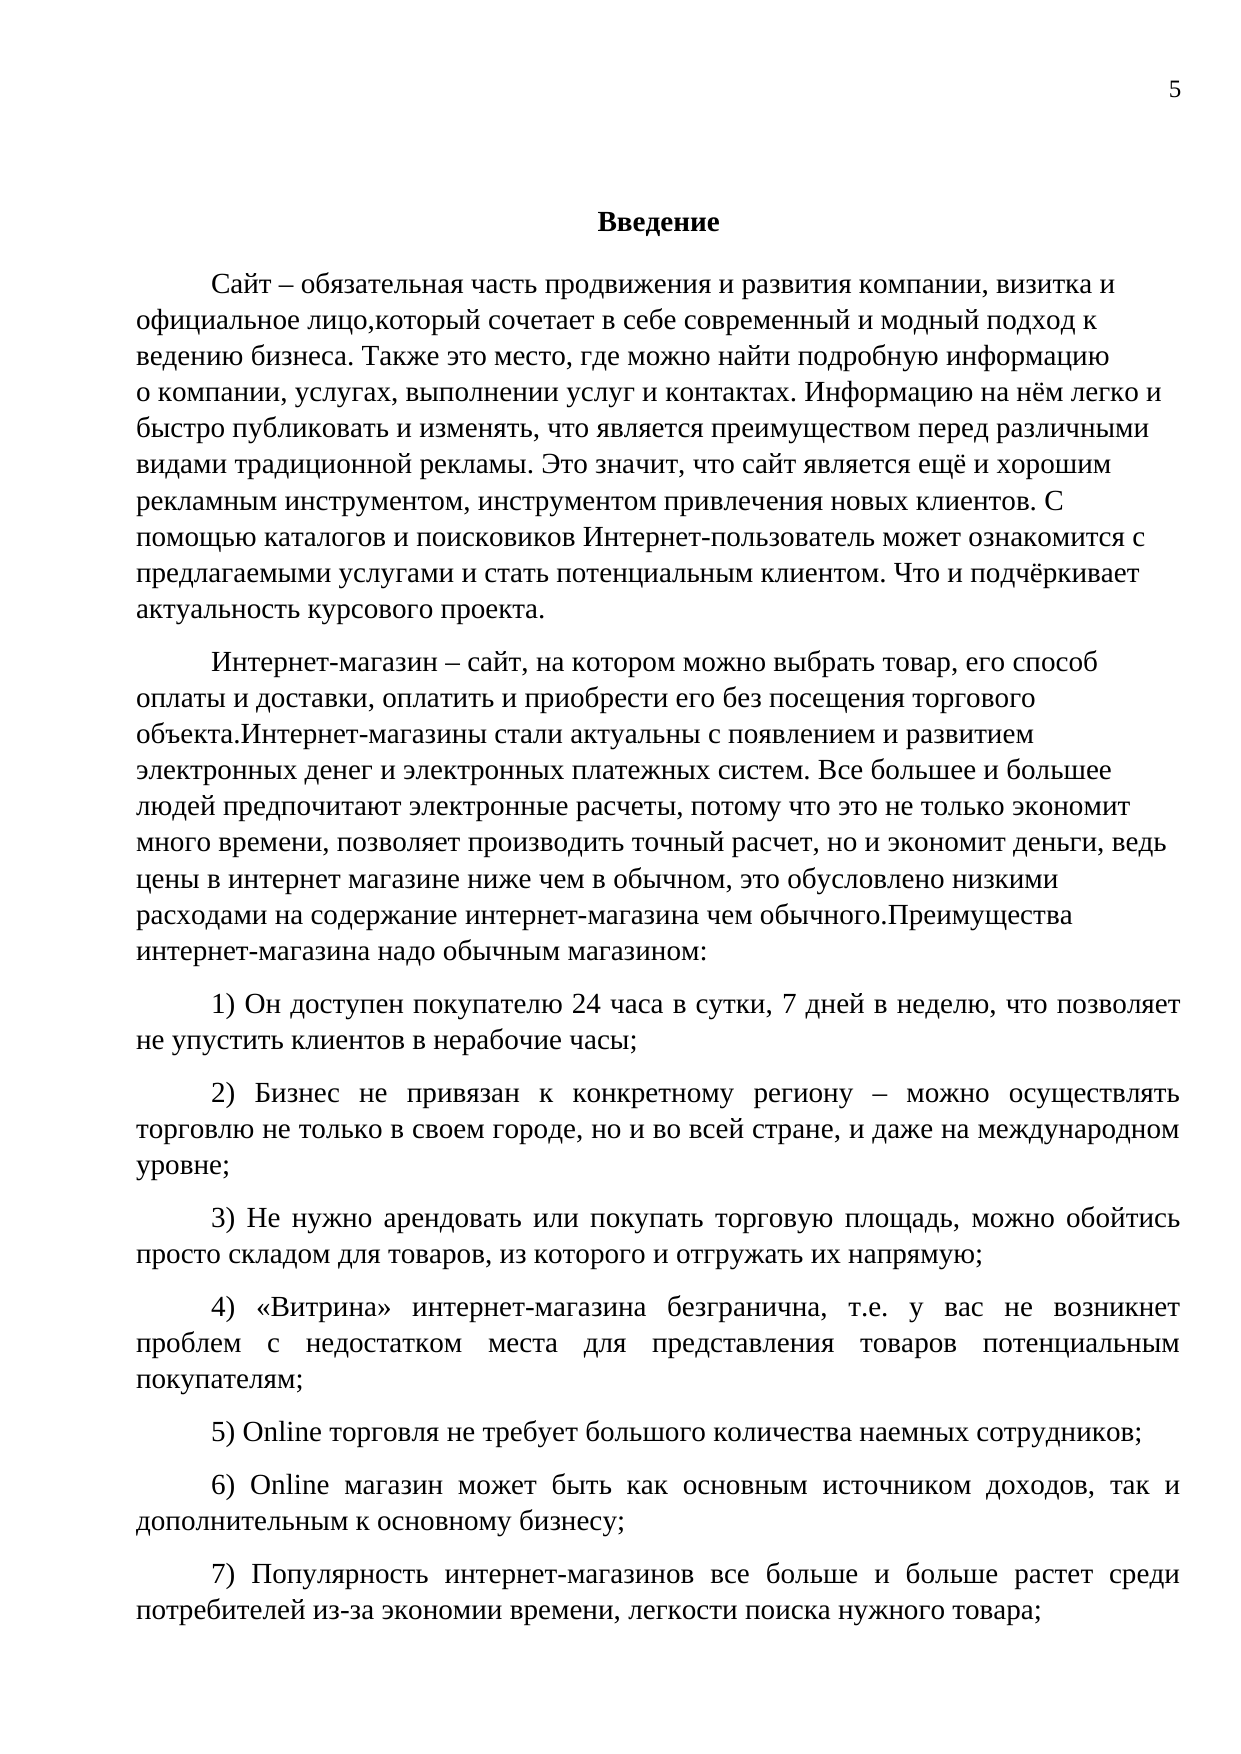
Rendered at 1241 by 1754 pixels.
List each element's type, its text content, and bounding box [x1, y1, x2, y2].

subtitle Введение [136, 204, 1181, 238]
text 7) Популярность интернет-магазинов все больше и больше растет среди потребителей из-за экономии времени, легкости поиска нужного товара; [136, 1556, 1181, 1625]
text 1) Он доступен покупателю 24 часа в сутки, 7 дней в неделю, что позволяет не упустить клиентов в нерабочие часы; [136, 986, 1181, 1056]
text 6) Online магазин может быть как основным источником доходов, так и дополнительным к основному бизнесу; [136, 1467, 1181, 1536]
text 2) Бизнес не привязан к конкретному региону – можно осуществлять торговлю не только в своем городе, но и во всей стране, и даже на международном уровне; [136, 1075, 1181, 1181]
text 5) Online торговля не требует большого количества наемных сотрудников; [136, 1414, 1181, 1447]
text Сайт – обязательная часть продвижения и развития компании, визитка и официальное лицо,который сочетает в себе современный и модный подход к ведению бизнеса. Также это место, где можно найти подробную информацию о компании, услугах, выполнении услуг и контактах. Информацию на нём легко и быстро публиковать и изменять, что является преимуществом перед различными видами традиционной рекламы. Это значит, что сайт является ещё и хорошим рекламным инструментом, инструментом привлечения новых клиентов. С помощью каталогов и поисковиков Интернет-пользователь может ознакомится с предлагаемыми услугами и стать потенциальным клиентом. Что и подчёркивает актуальность курсового проекта. [136, 266, 1181, 624]
text Интернет-магазин – сайт, на котором можно выбрать товар, его способ оплаты и доставки, оплатить и приобрести его без посещения торгового объекта.Интернет-магазины стали актуальны с появлением и развитием электронных денег и электронных платежных систем. Все большее и большее людей предпочитают электронные расчеты, потому что это не только экономит много времени, позволяет производить точный расчет, но и экономит деньги, ведь цены в интернет магазине ниже чем в обычном, это обусловлено низкими расходами на содержание интернет-магазина чем обычного.Преимущества интернет-магазина надо обычным магазином: [136, 644, 1181, 967]
text 3) Не нужно арендовать или покупать торговую площадь, можно обойтись просто складом для товаров, из которого и отгружать их напрямую; [136, 1200, 1181, 1269]
text 4) «Витрина» интернет-магазина безгранична, т.е. у вас не возникнет проблем с недостатком места для представления товаров потенциальным покупателям; [136, 1289, 1181, 1395]
